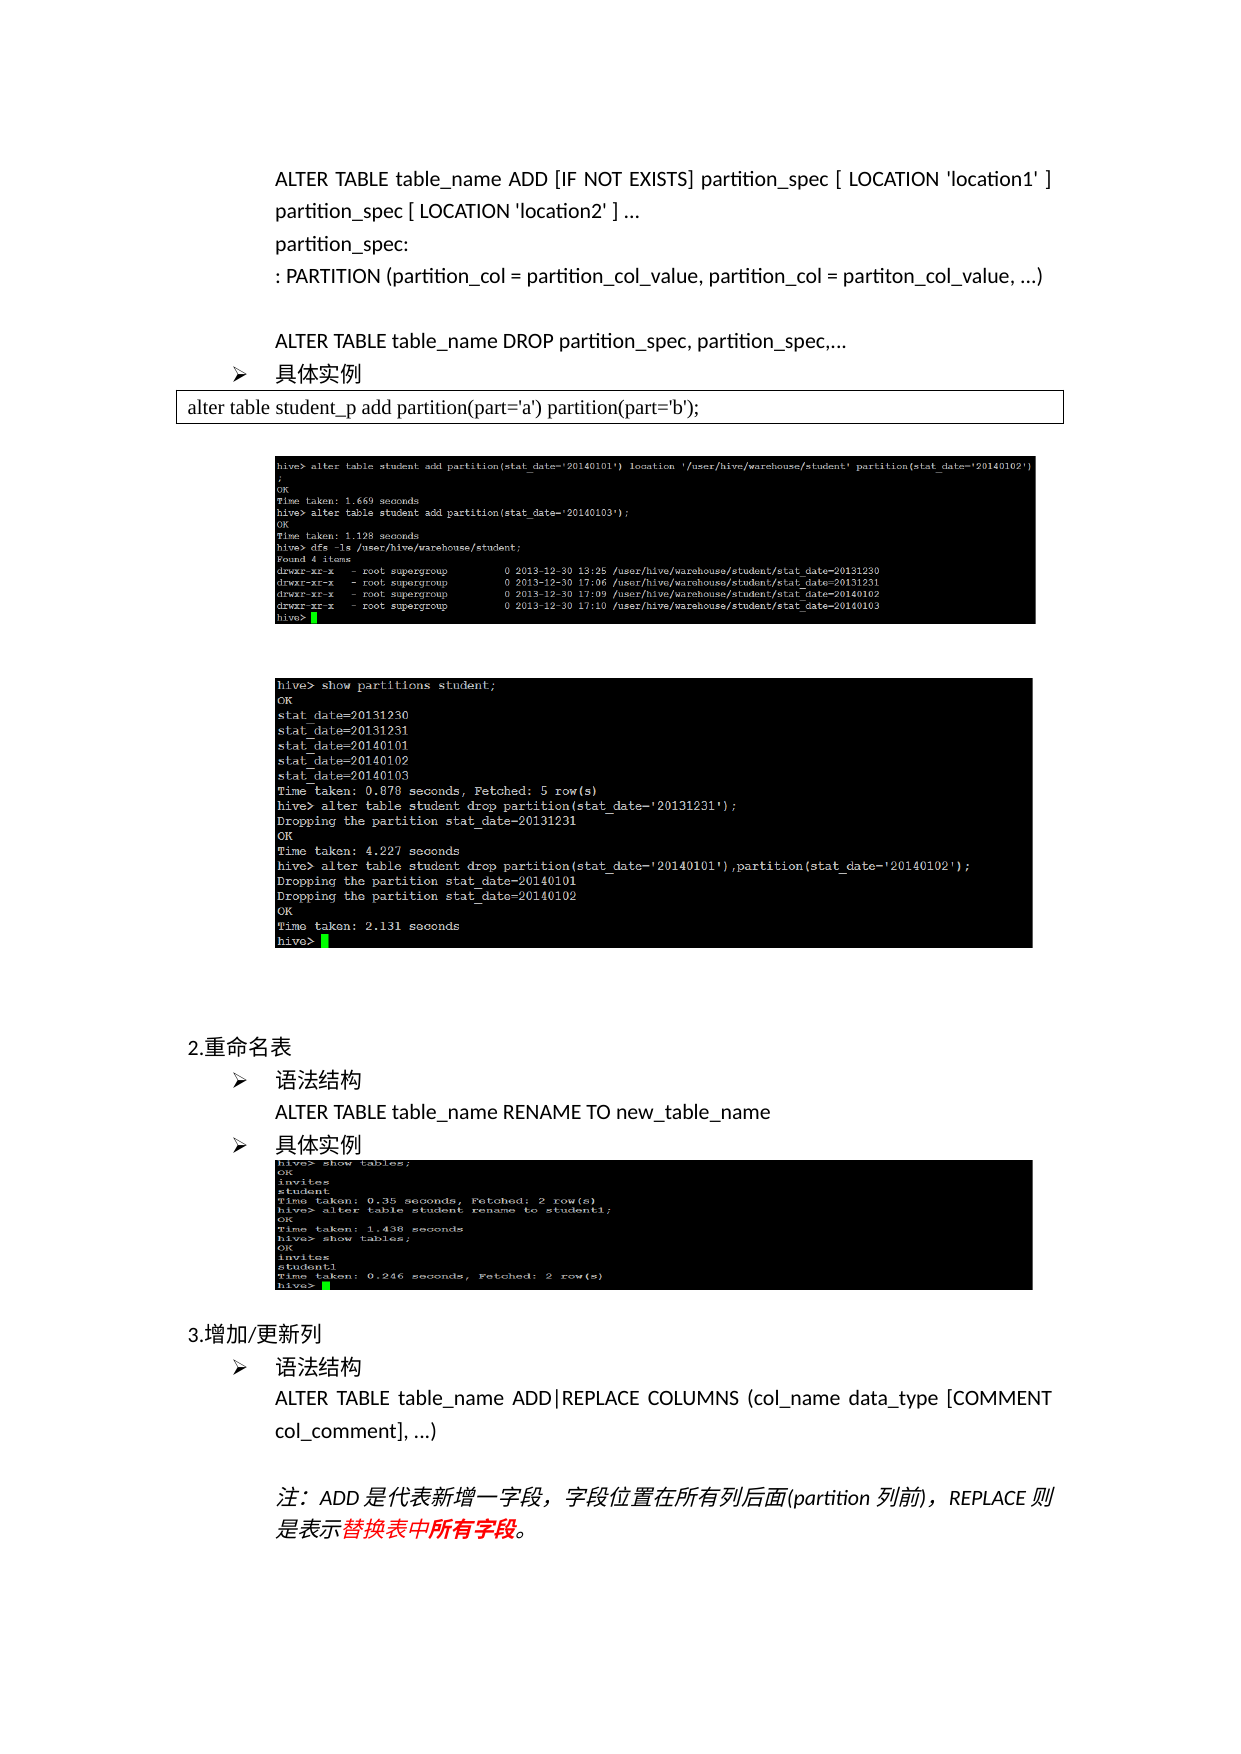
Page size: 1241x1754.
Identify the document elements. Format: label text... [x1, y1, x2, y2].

text : PARTITION (partition_col = partition_col_value, partition_col = partiton_col_value, ...) [275, 259, 1053, 292]
text ALTER TABLE table_name DROP partition_spec, partition_spec,... [275, 324, 1053, 357]
list 语法结构 [231, 1349, 1053, 1382]
text ALTER TABLE table_name ADD|REPLACE COLUMNS (col_name data_type [COMMENT col_comment], ...) [275, 1382, 1053, 1447]
text ALTER TABLE table_name ADD [IF NOT EXISTS] partition_spec [ LOCATION 'location1' ] partition_spec [ LOCATION 'location2' ] ... [275, 162, 1053, 227]
text 注：ADD是代表新增一字段，字段位置在所有列后面(partition列前)，REPLACE则是表示替换表中所有字段。 [275, 1479, 1053, 1544]
text 3.增加/更新列 [187, 1317, 1053, 1349]
text partition_spec: [275, 227, 1053, 259]
list 具体实例 [231, 1127, 1053, 1160]
list 具体实例 [231, 357, 1053, 389]
table_header alter table student_p add partition(part='a') partition(part='b'); [177, 391, 1063, 423]
picture [275, 678, 1033, 948]
text 2.重命名表 [187, 1030, 1053, 1062]
picture [275, 456, 1036, 624]
text ALTER TABLE table_name RENAME TO new_table_name [275, 1095, 1053, 1127]
list 语法结构 [231, 1062, 1053, 1095]
picture [275, 1160, 1033, 1290]
